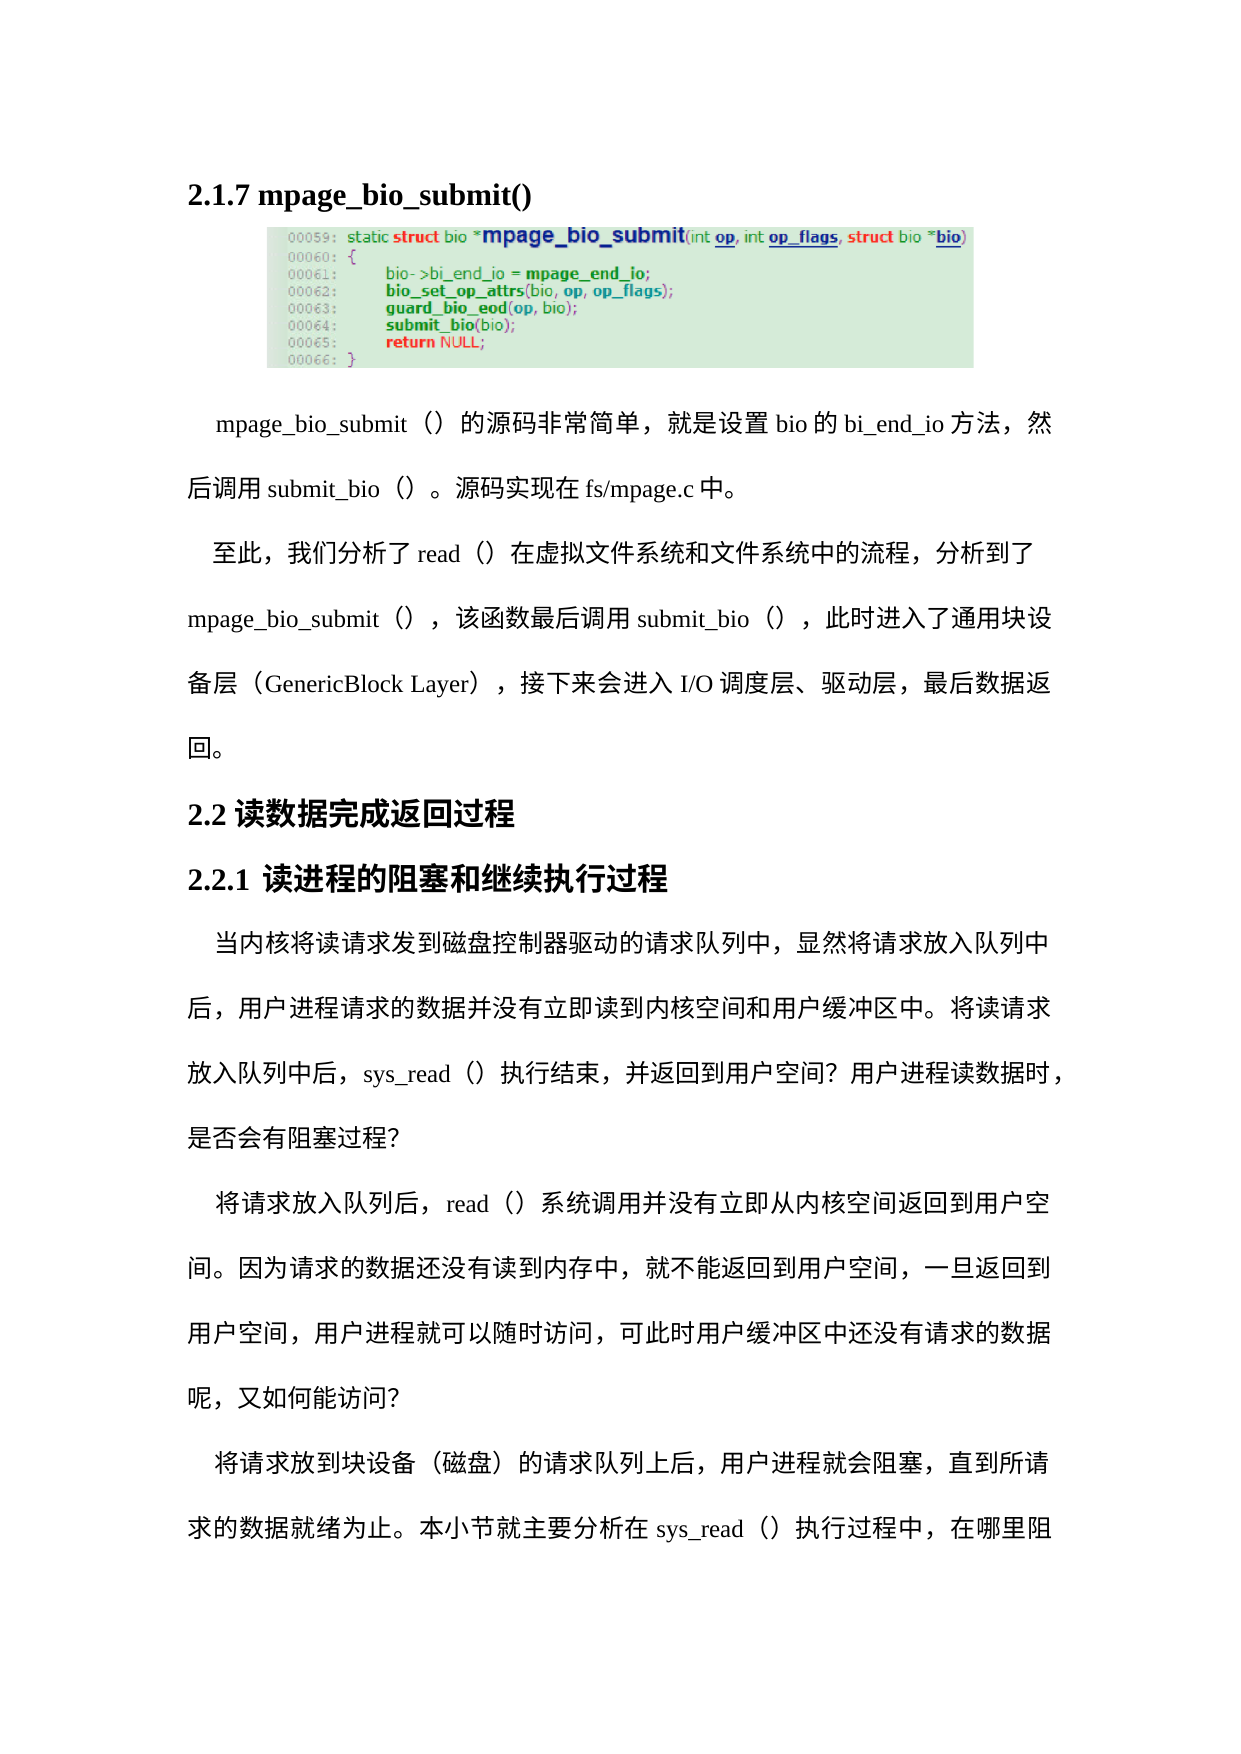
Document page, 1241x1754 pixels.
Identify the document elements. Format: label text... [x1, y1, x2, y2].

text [187, 1429, 1053, 1559]
subtitle 读数据完成返回过程 [187, 779, 1053, 844]
text 至此，我们分析了read（）在虚拟文件系统和文件系统中的流程，分析到了 [187, 519, 1053, 584]
text mpage_bio_submit（），该函数最后调用submit_bio（），此时进入了通用块设备层（GenericBlock Layer），接下来会进入I/O调度层、驱动层，最后数据返回。 [187, 584, 1053, 779]
subtitle 2.1.7 mpage_bio_submit() [187, 162, 1053, 227]
text 将请求放入队列后，read（）系统调用并没有立即从内核空间返回到用户空间。因为请求的数据还没有读到内存中，就不能返回到用户空间，一旦返回到用户空间，用户进程就可以随时访问，可此时用户缓冲区中还没有请求的数据呢，又如何能访问？ [187, 1169, 1053, 1429]
text mpage_bio_submit（）的源码非常简单，就是设置bio的bi_end_io方法，然后调用submit_bio（）。源码实现在fs/mpage.c中。 [187, 389, 1053, 519]
text 当内核将读请求发到磁盘控制器驱动的请求队列中，显然将请求放入队列中后，用户进程请求的数据并没有立即读到内核空间和用户缓冲区中。将读请求放入队列中后，sys_read（）执行结束，并返回到用户空间？用户进程读数据时，是否会有阻塞过程？ [187, 909, 1053, 1169]
subtitle 读进程的阻塞和继续执行过程 [187, 844, 1053, 909]
picture [266, 227, 974, 368]
